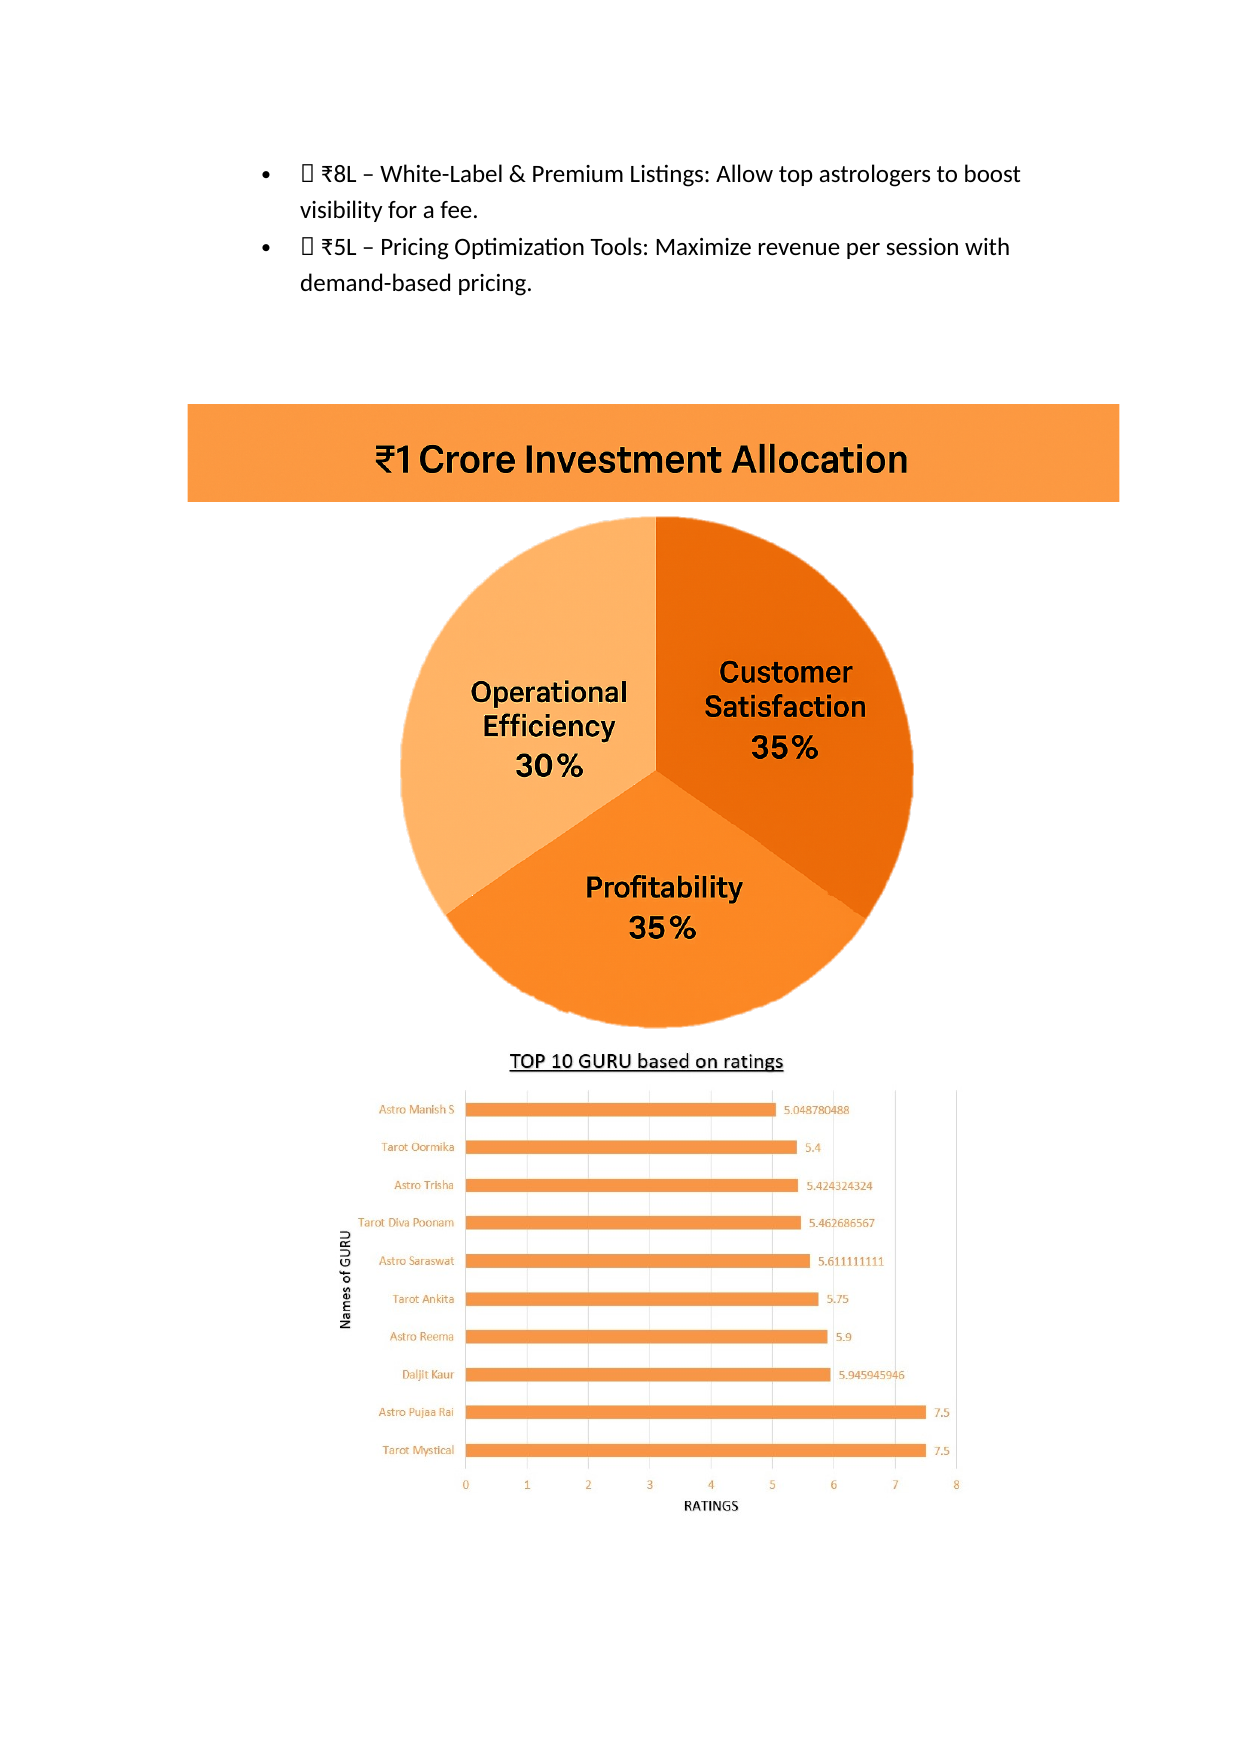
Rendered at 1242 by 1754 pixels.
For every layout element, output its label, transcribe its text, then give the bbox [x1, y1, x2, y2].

list ✅ ₹8L – White-Label & Premium Listings: Allow top astrologers to boost visibility for a fee. [262, 155, 1082, 224]
list ✅ ₹5L – Pricing Optimization Tools: Maximize revenue per session with demand-based pricing. [262, 229, 1082, 298]
picture [187, 404, 1120, 502]
picture [328, 1043, 980, 1521]
picture [387, 506, 921, 1039]
